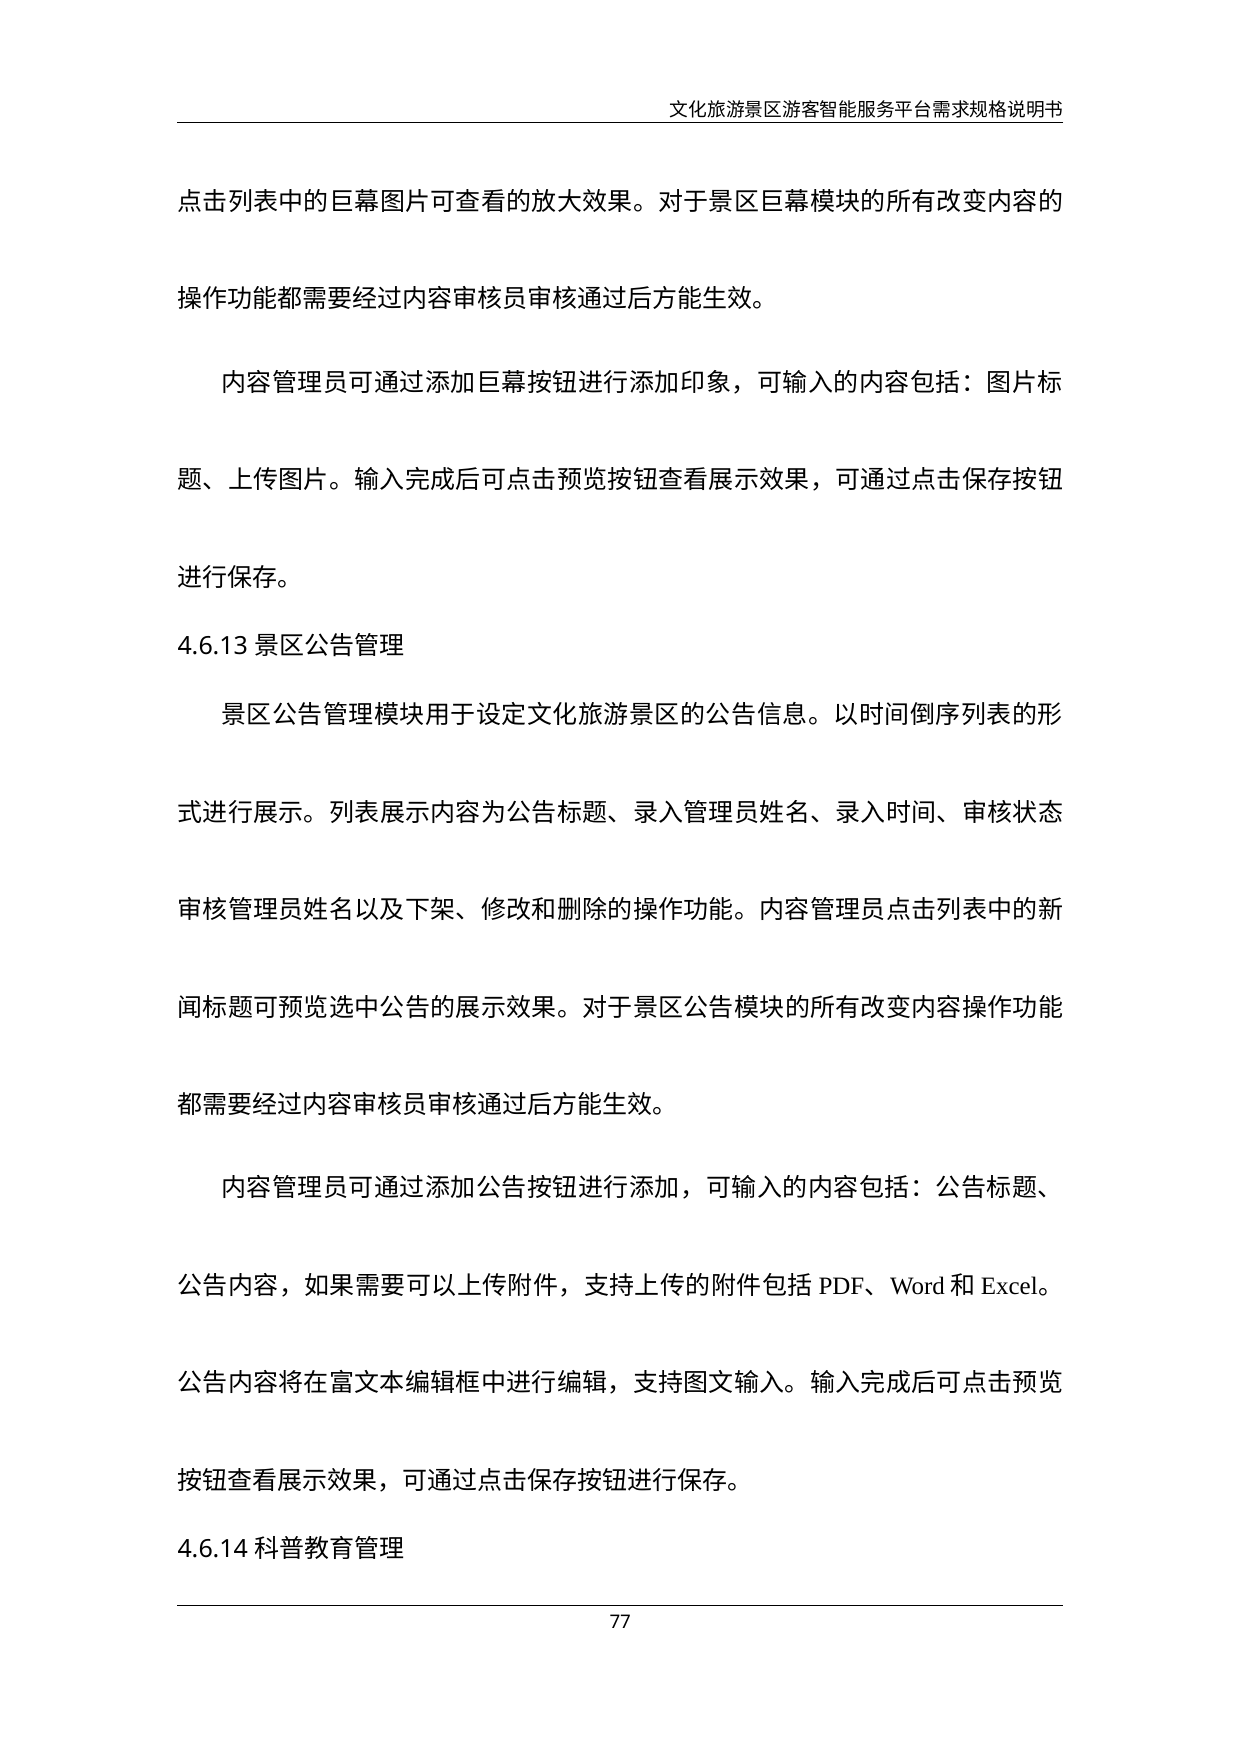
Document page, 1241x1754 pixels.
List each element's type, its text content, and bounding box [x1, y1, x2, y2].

text 景区公告管理模块用于设定文化旅游景区的公告信息。以时间倒序列表的形式进行展示。列表展示内容为公告标题、录入管理员姓名、录入时间、审核状态、审核管理员姓名以及下架、修改和删除的操作功能。内容管理员点击列表中的新闻标题可预览选中公告的展示效果。对于景区公告模块的所有改变内容操作功能都需要经过内容审核员审核通过后方能生效。 [177, 680, 1063, 1135]
text 内容管理员可通过添加公告按钮进行添加，可输入的内容包括：公告标题、公告内容，如果需要可以上传附件，支持上传的附件包括PDF、Word和Excel。公告内容将在富文本编辑框中进行编辑，支持图文输入。输入完成后可点击预览按钮查看展示效果，可通过点击保存按钮进行保存。 [177, 1153, 1063, 1511]
text 景区公告管理 [177, 626, 1063, 662]
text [177, 167, 1063, 329]
text 科普教育管理 [177, 1529, 1063, 1565]
text 内容管理员可通过添加巨幕按钮进行添加印象，可输入的内容包括：图片标题、上传图片。输入完成后可点击预览按钮查看展示效果，可通过点击保存按钮进行保存。 [177, 348, 1063, 608]
